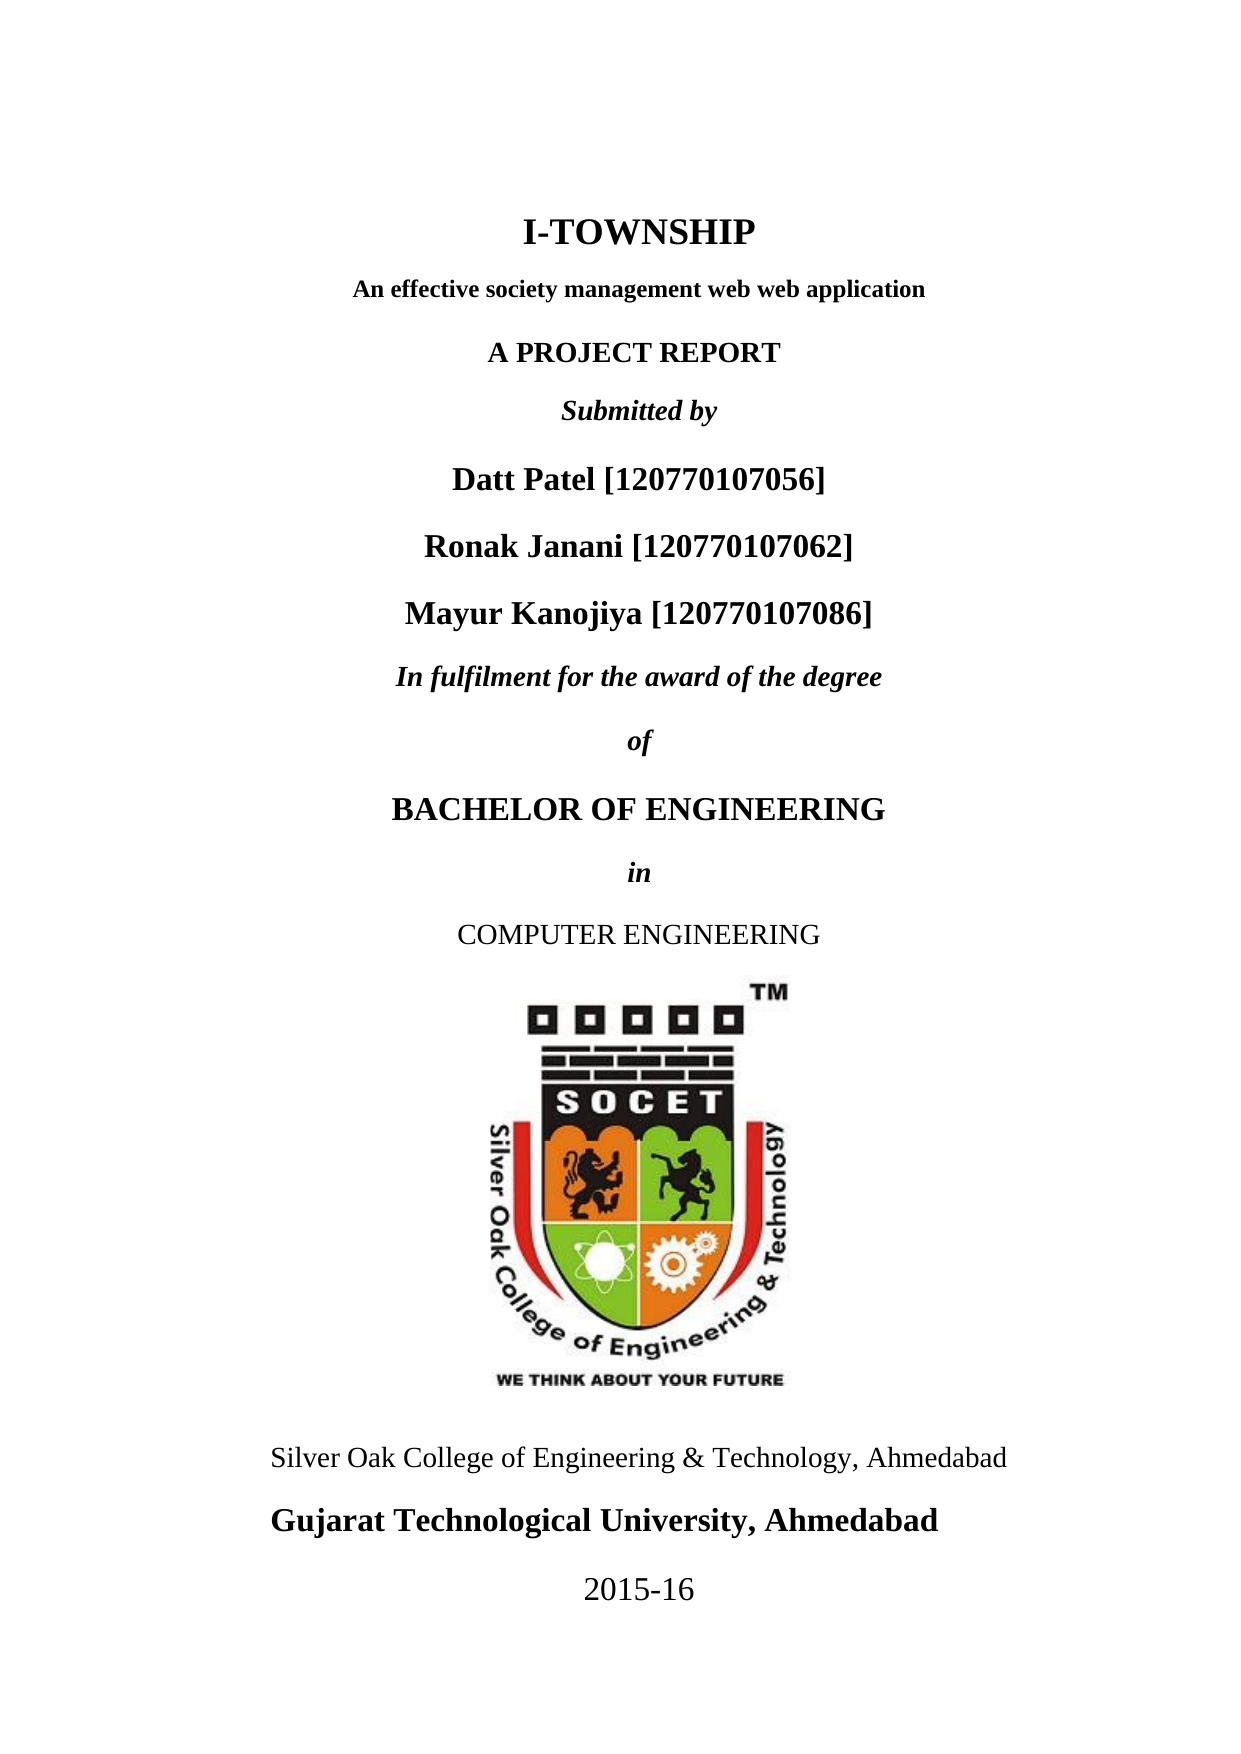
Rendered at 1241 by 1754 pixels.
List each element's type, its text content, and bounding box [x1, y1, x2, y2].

text in [187, 855, 1091, 889]
subtitle COMPUTER ENGINEERING [244, 917, 1033, 951]
text Ronak Janani [120770107062] [187, 526, 1090, 564]
subtitle I-TOWNSHIP [187, 209, 1090, 253]
text BACHELOR OF ENGINEERING [187, 789, 1090, 827]
text Mayur Kanojiya [120770107086] [187, 593, 1090, 631]
text Submitted by [187, 393, 1090, 427]
text 2015-16 [187, 1569, 1090, 1607]
text Gujarat Technological University, Ahmedabad [270, 1500, 1097, 1539]
picture [490, 975, 797, 1386]
subtitle A PROJECT REPORT [412, 335, 1097, 369]
text An effective society management web web application [289, 274, 989, 303]
text of [187, 723, 1091, 756]
text Silver Oak College of Engineering & Technology, Ahmedabad [270, 1440, 1097, 1473]
text In fulfilment for the award of the degree [187, 659, 1090, 693]
text Datt Patel [120770107056] [187, 459, 1090, 498]
